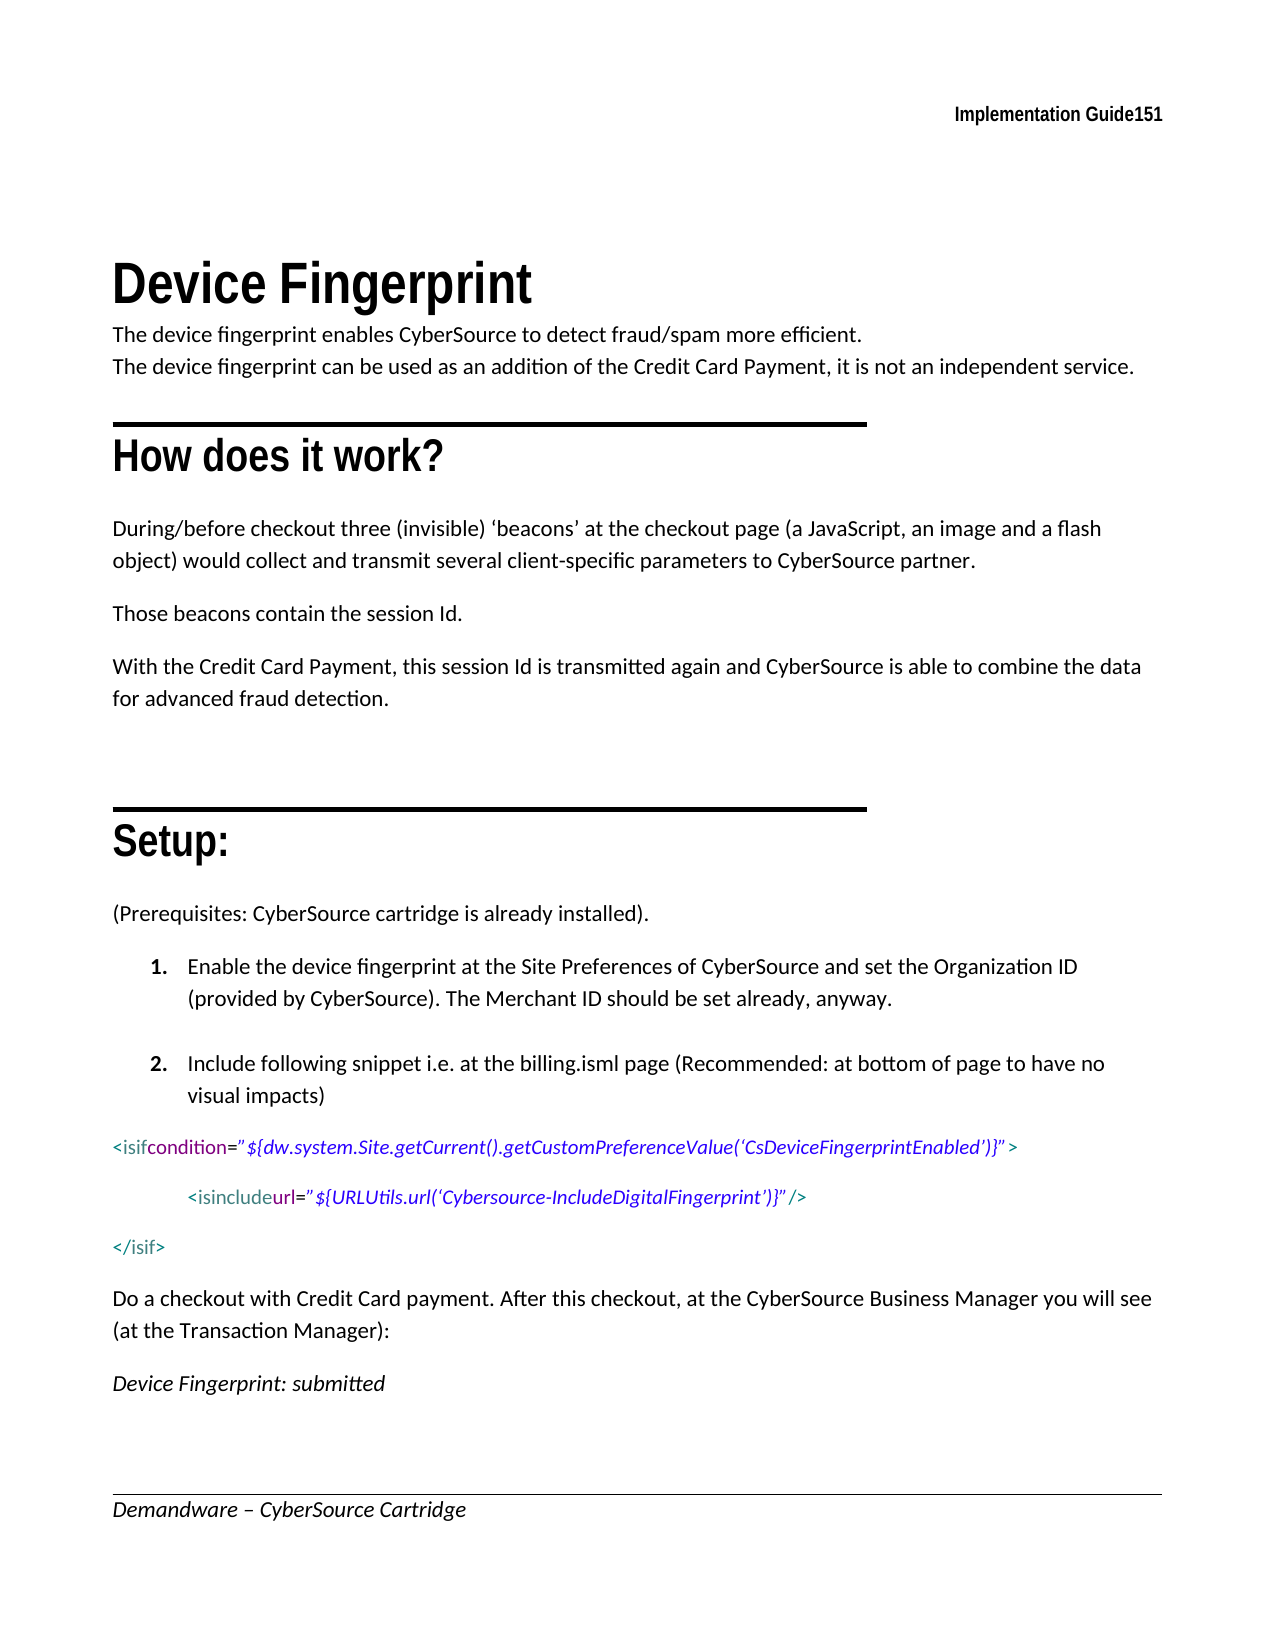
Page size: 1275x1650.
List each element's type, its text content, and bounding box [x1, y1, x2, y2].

text The device fingerprint enables CyberSource to detect fraud/spam more efficient. The device fingerprint can be used as an addition of the Credit Card Payment, it is not an independent service. [112, 199, 1162, 380]
subtitle How does it work? [112, 423, 867, 481]
text <isincludeurl=”${URLUtils.url(‘Cybersource-IncludeDigitalFingerprint’)}”/> [112, 1184, 1162, 1209]
list Enable the device fingerprint at the Site Preferences of CyberSource and set the Organization ID (provided by CyberSource). The Merchant ID should be set already, anyway. [150, 952, 1162, 1013]
text Those beacons contain the session Id. [112, 599, 1162, 627]
subtitle Device Fingerprint [112, 249, 532, 316]
text With the Credit Card Payment, this session Id is transmitted again and CyberSource is able to combine the data for advanced fraud detection. [112, 652, 1162, 712]
list Include following snippet i.e. at the billing.isml page (Recommended: at bottom of page to have no visual impacts) [150, 1049, 1162, 1109]
text </isif> [112, 1234, 1162, 1259]
text Do a checkout with Credit Card payment. After this checkout, at the CyberSource Business Manager you will see (at the Transaction Manager): [112, 1284, 1162, 1344]
text <isifcondition=”${dw.system.Site.getCurrent().getCustomPreferenceValue(‘CsDeviceFingerprintEnabled’)}”> [112, 1134, 1162, 1159]
text (Prerequisites: CyberSource cartridge is already installed). [112, 899, 1162, 927]
text Device Fingerprint: submitted [112, 1369, 1162, 1397]
text During/before checkout three (invisible) ‘beacons’ at the checkout page (a JavaScript, an image and a flash object) would collect and transmit several client-specific parameters to CyberSource partner. [112, 514, 1162, 574]
subtitle Setup: [112, 808, 867, 867]
